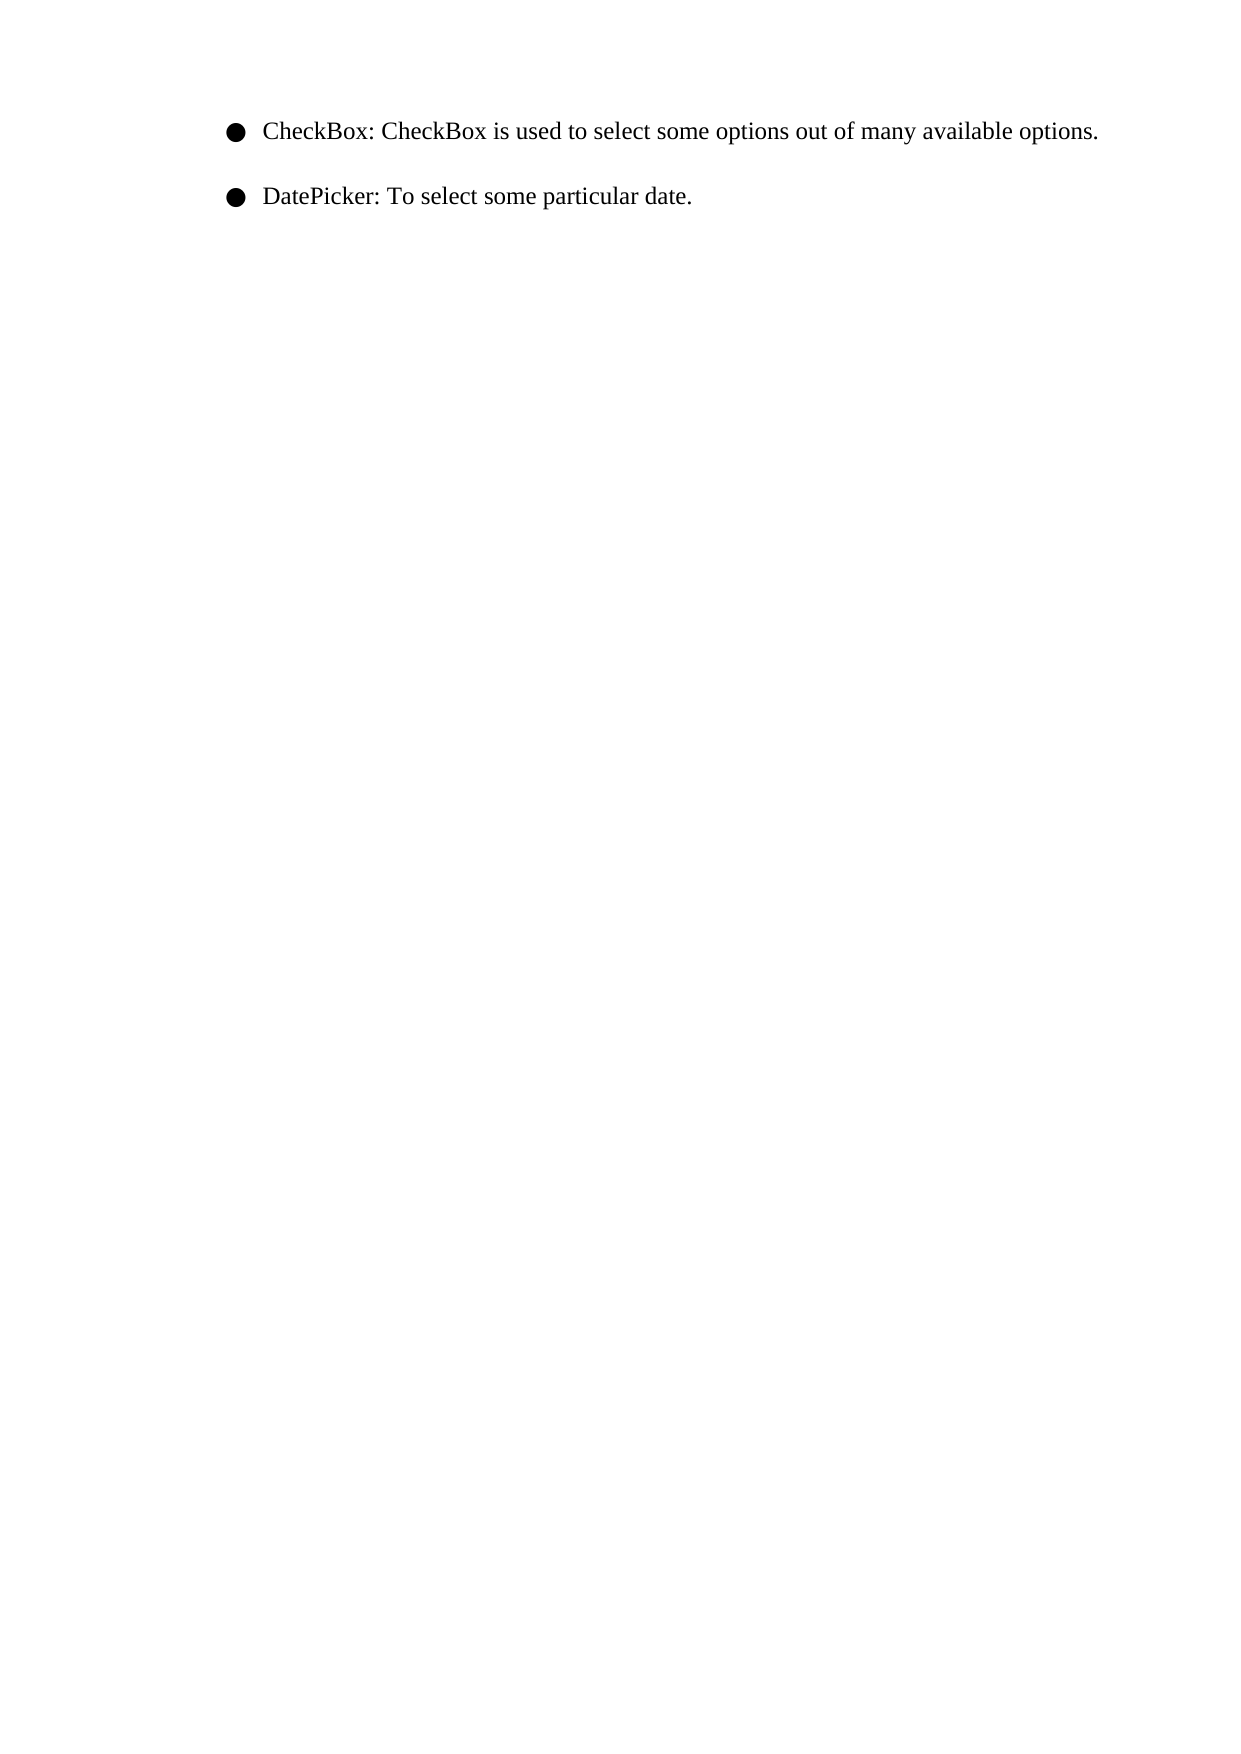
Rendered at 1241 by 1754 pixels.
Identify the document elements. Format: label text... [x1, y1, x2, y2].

list CheckBox: CheckBox is used to select some options out of many available options. [225, 102, 1205, 153]
list DatePicker: To select some particular date. [225, 168, 1205, 219]
